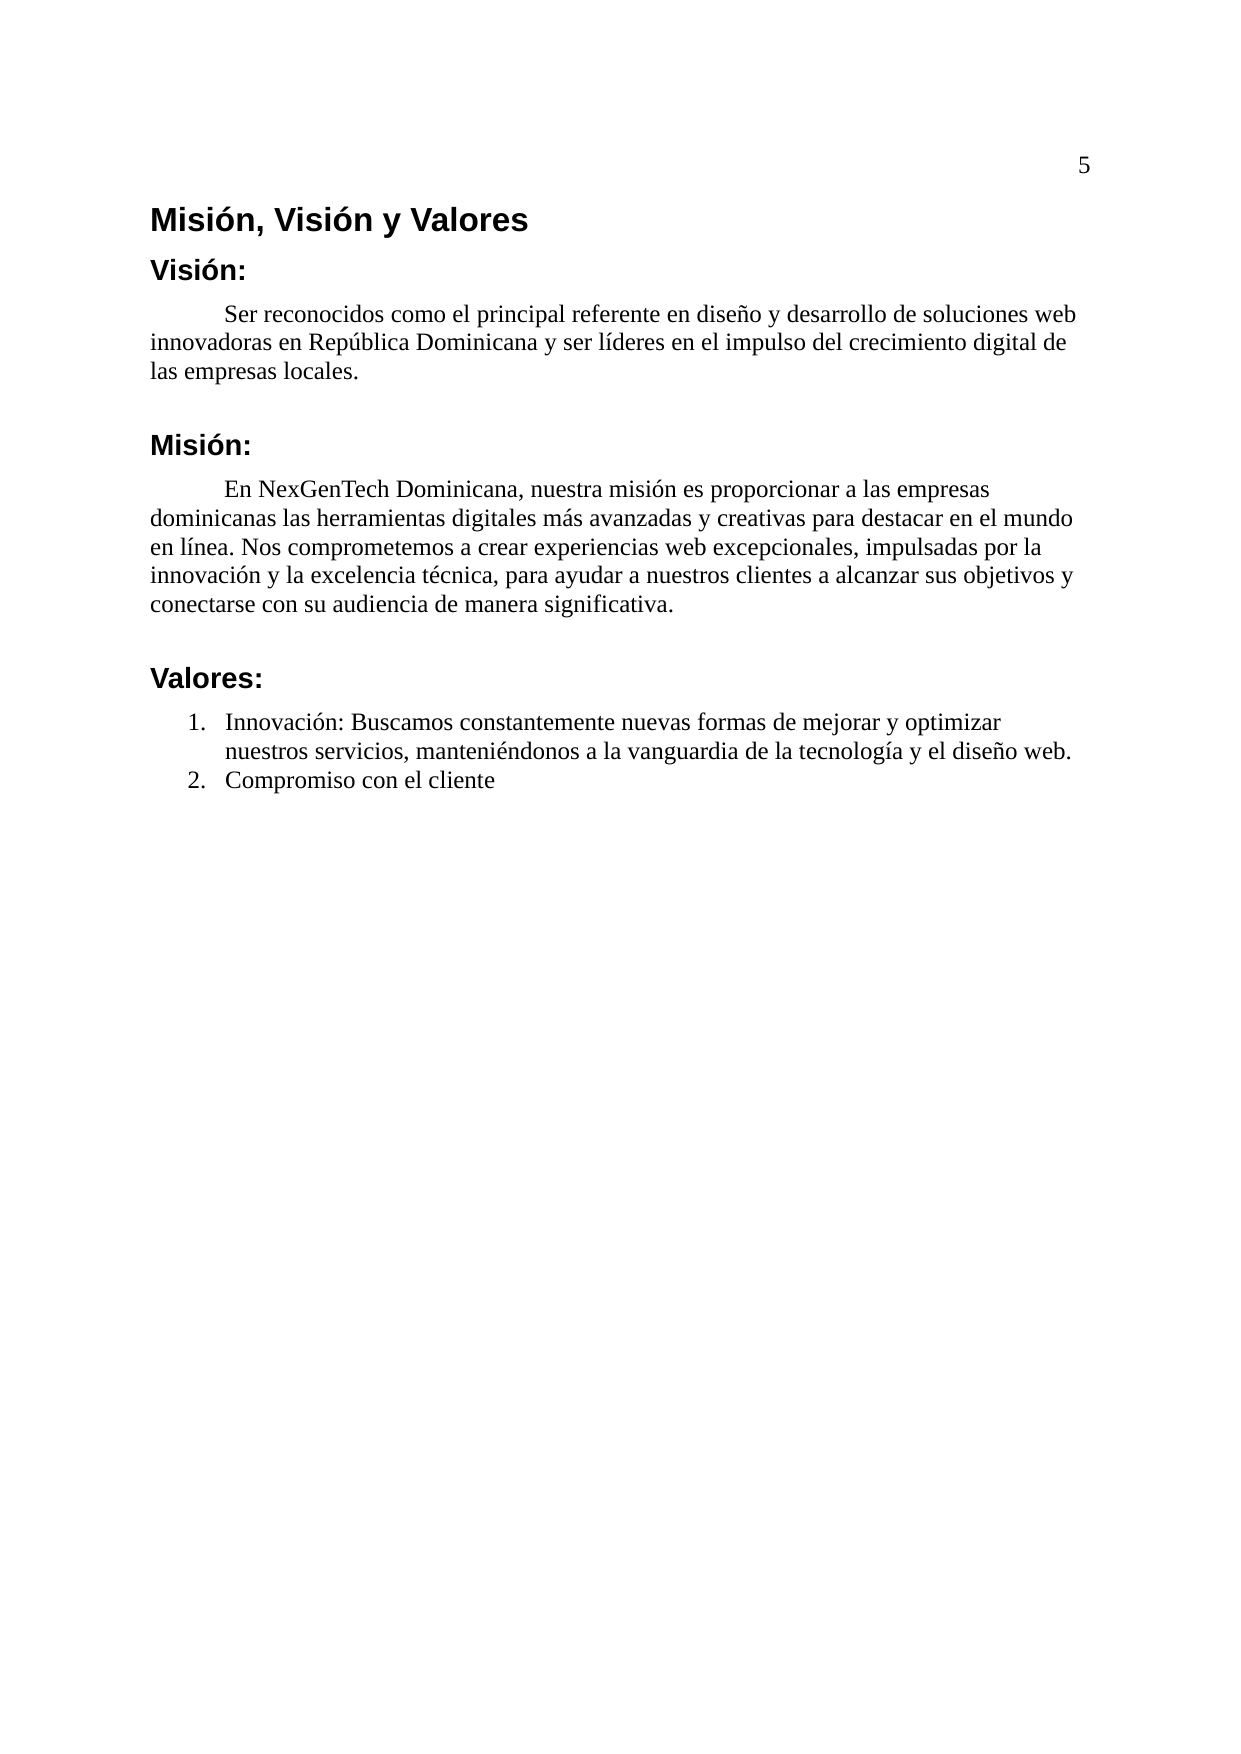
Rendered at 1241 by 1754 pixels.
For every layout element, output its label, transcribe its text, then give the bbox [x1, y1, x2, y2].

list Compromiso con el cliente [187, 765, 1090, 794]
subtitle Misión: [150, 428, 1090, 462]
subtitle Misión, Visión y Valores [150, 199, 1090, 238]
subtitle Visión: [150, 253, 1090, 286]
text En NexGenTech Dominicana, nuestra misión es proporcionar a las empresas dominicanas las herramientas digitales más avanzadas y creativas para destacar en el mundo en línea. Nos comprometemos a crear experiencias web excepcionales, impulsadas por la innovación y la excelencia técnica, para ayudar a nuestros clientes a alcanzar sus objetivos y conectarse con su audiencia de manera significativa. [150, 474, 1090, 618]
subtitle Valores: [150, 661, 1090, 695]
list Innovación: Buscamos constantemente nuevas formas de mejorar y optimizar nuestros servicios, manteniéndonos a la vanguardia de la tecnología y el diseño web. [187, 707, 1090, 765]
text Ser reconocidos como el principal referente en diseño y desarrollo de soluciones web innovadoras en República Dominicana y ser líderes en el impulso del crecimiento digital de las empresas locales. [150, 299, 1090, 385]
